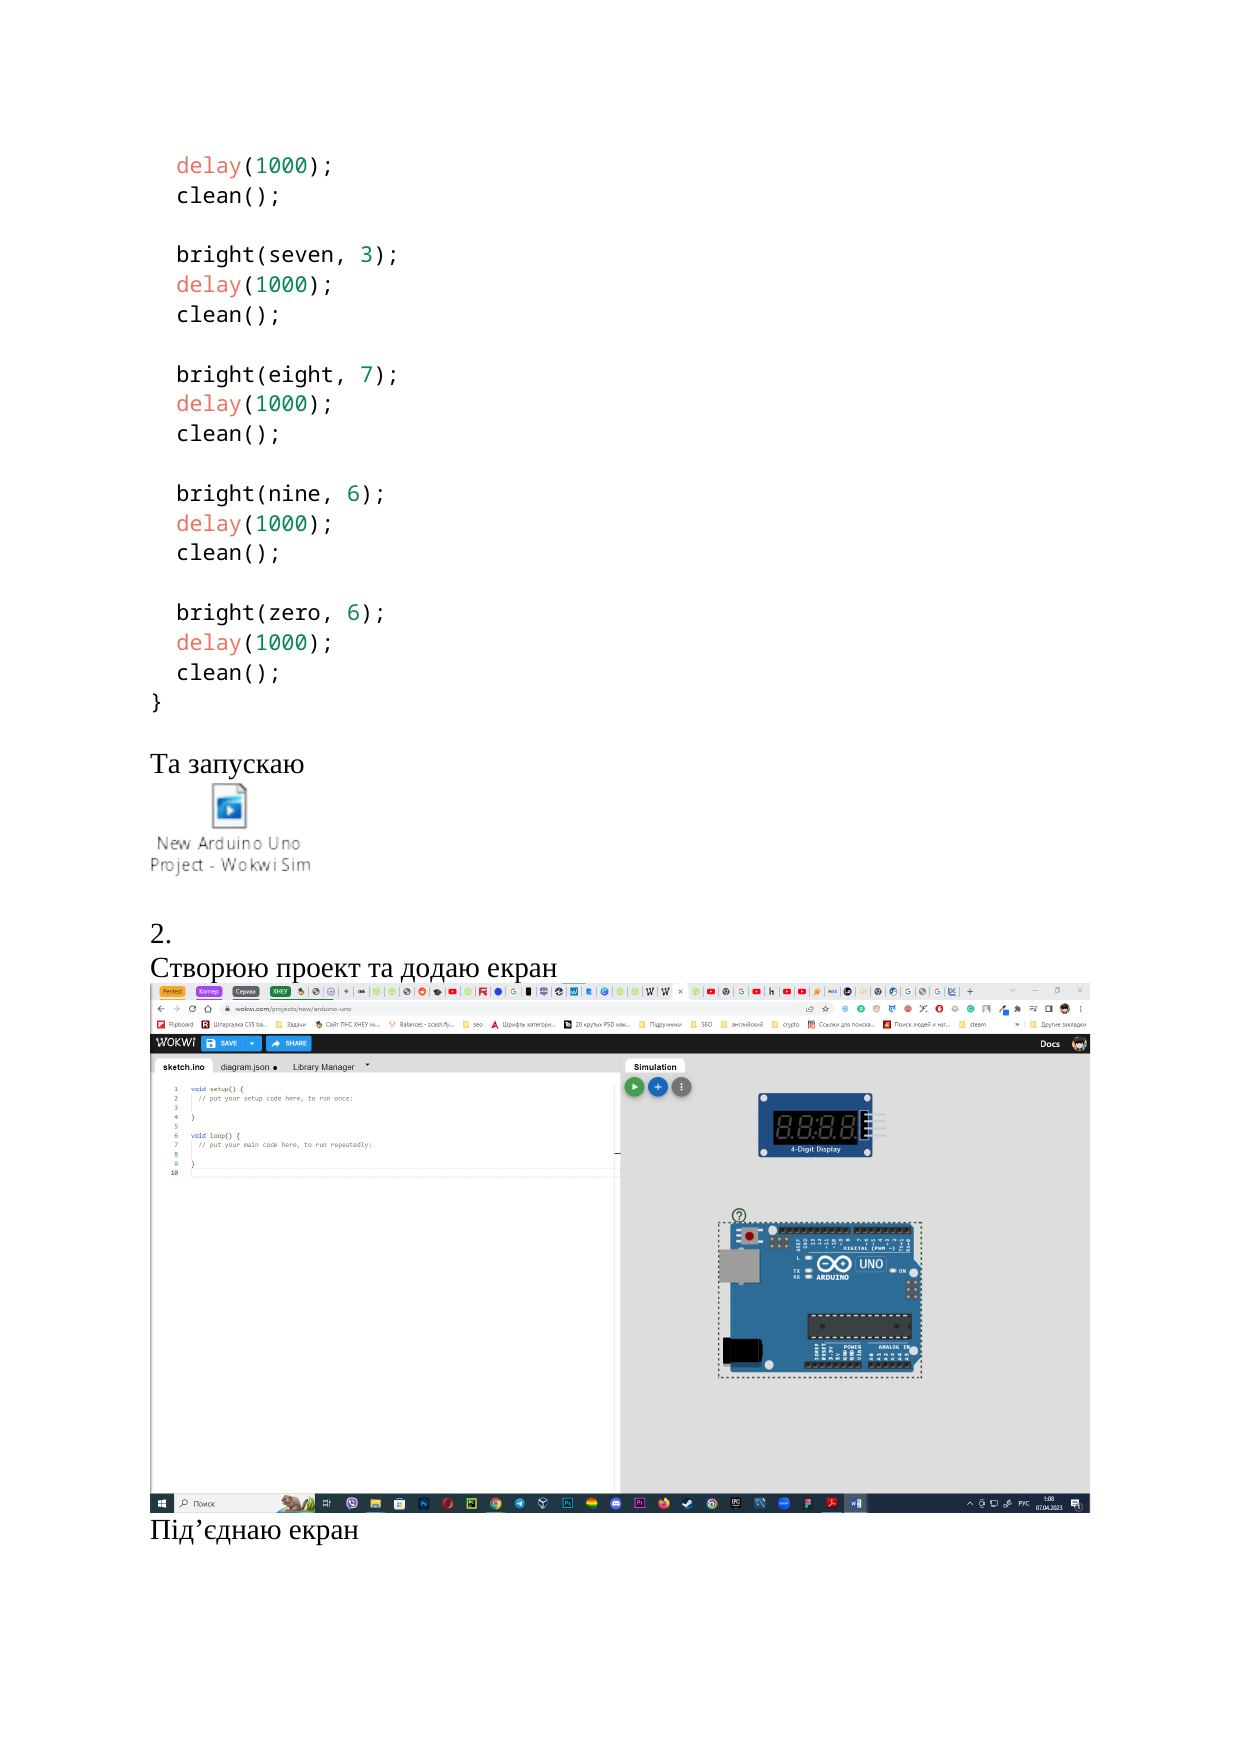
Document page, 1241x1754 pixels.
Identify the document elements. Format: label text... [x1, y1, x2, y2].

text 2. [150, 916, 1090, 950]
text delay(1000); [150, 269, 1090, 299]
text clean(); [150, 180, 1090, 209]
text Та запускаю [150, 746, 1090, 779]
text bright(nine, 6); [150, 478, 1090, 507]
text clean(); [150, 537, 1090, 567]
text delay(1000); [150, 627, 1090, 656]
picture [150, 983, 1091, 1513]
text clean(); [150, 656, 1090, 686]
text Під’єднаю екран [150, 1513, 1090, 1546]
text delay(1000); [150, 150, 1090, 180]
text Створюю проект та додаю екран [150, 950, 1090, 983]
text } [150, 686, 1090, 716]
text bright(seven, 3); [150, 239, 1090, 269]
text delay(1000); [150, 388, 1090, 418]
text clean(); [150, 299, 1090, 329]
text bright(zero, 6); [150, 597, 1090, 627]
text delay(1000); [150, 507, 1090, 537]
text clean(); [150, 418, 1090, 448]
text bright(eight, 7); [150, 358, 1090, 388]
